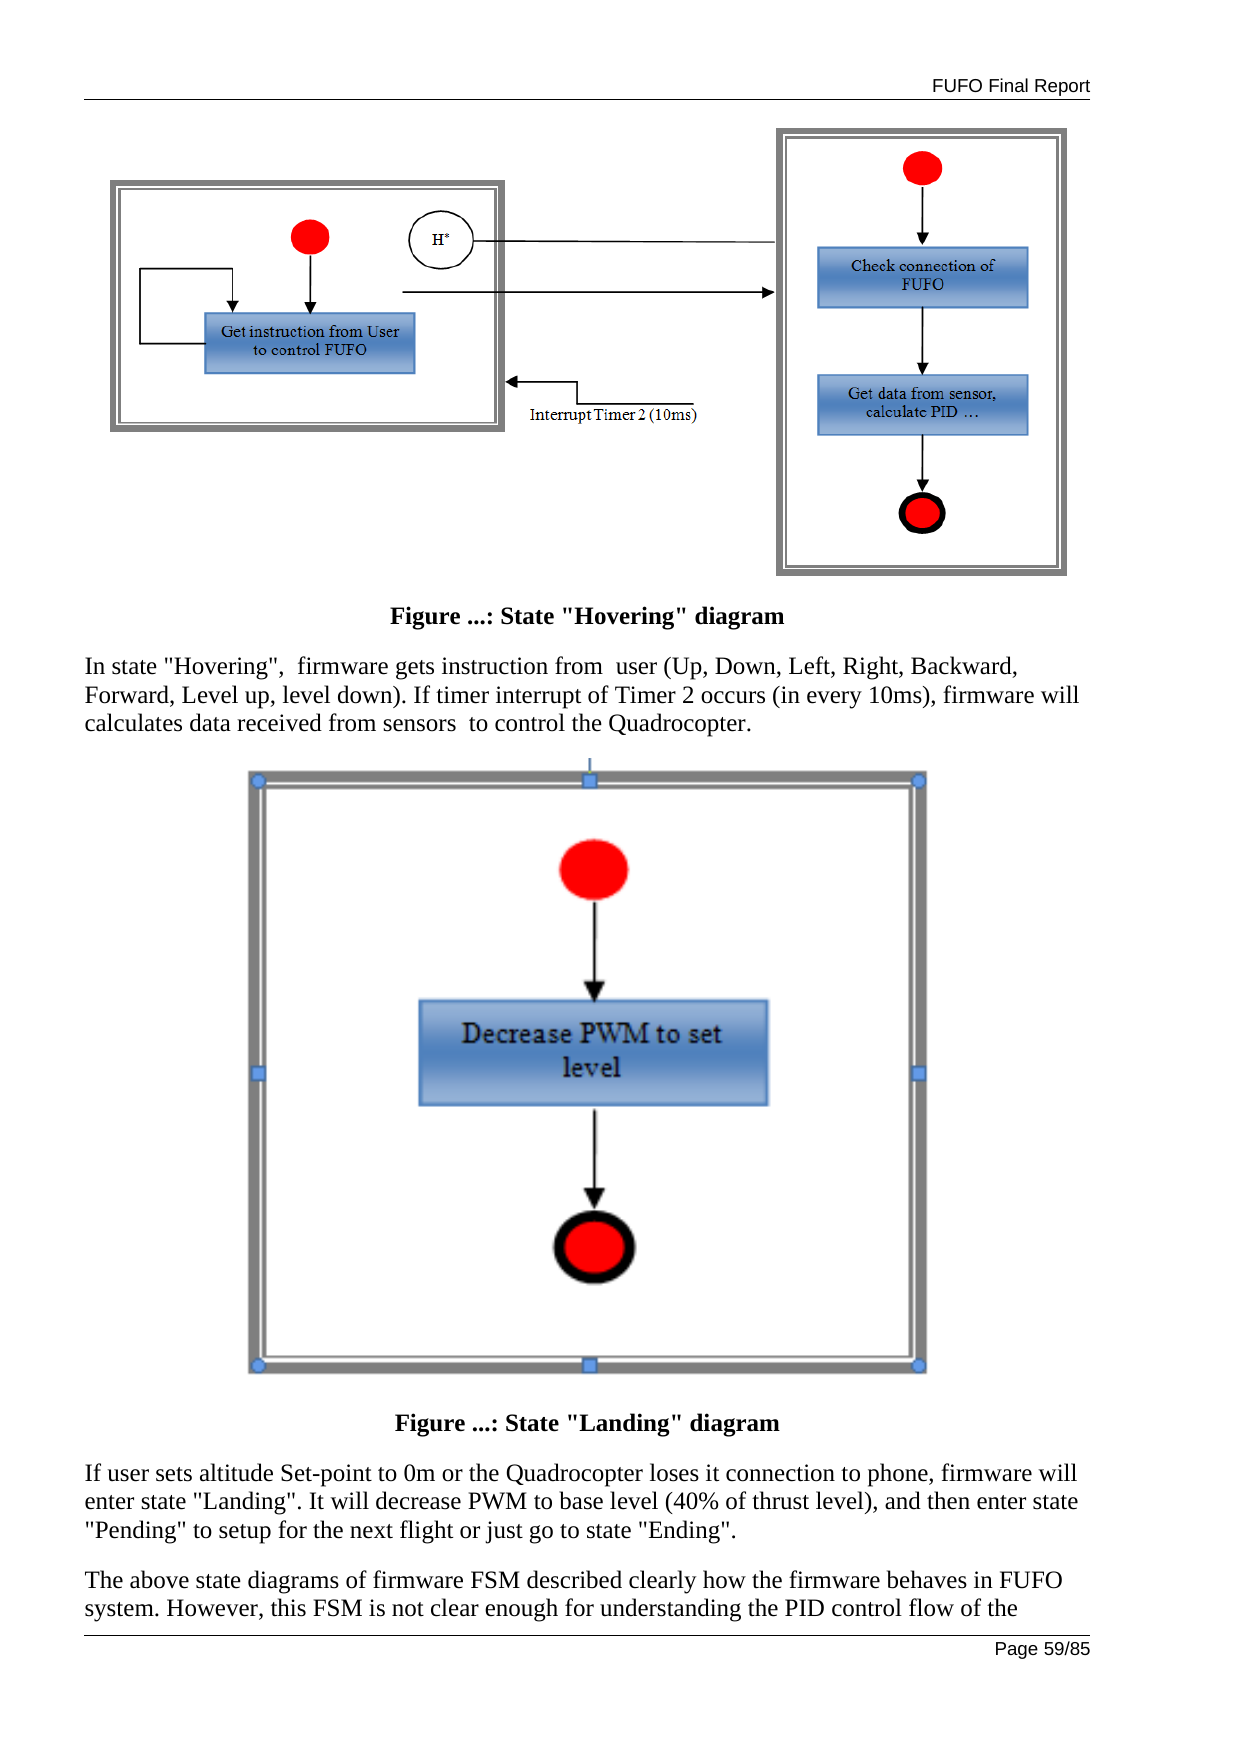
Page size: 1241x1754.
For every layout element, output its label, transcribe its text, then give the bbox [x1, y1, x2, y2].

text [84, 1565, 1090, 1622]
text Figure ...: State "Hovering" diagram [84, 601, 1090, 630]
text If user sets altitude Set-point to 0m or the Quadrocopter loses it connection to phone, firmware will enter state "Landing". It will decrease PWM to base level (40% of thrust level), and then enter state "Pending" to setup for the next flight or just go to state "Ending". [84, 1458, 1090, 1544]
text In state "Hovering", firmware gets instruction from user (Up, Down, Left, Right, Backward, Forward, Level up, level down). If timer interrupt of Timer 2 occurs (in every 10ms), firmware will calculates data received from sensors to control the Quadrocopter. [84, 651, 1090, 737]
picture [100, 121, 1075, 581]
picture [233, 758, 941, 1388]
text Figure ...: State "Landing" diagram [84, 1408, 1090, 1437]
